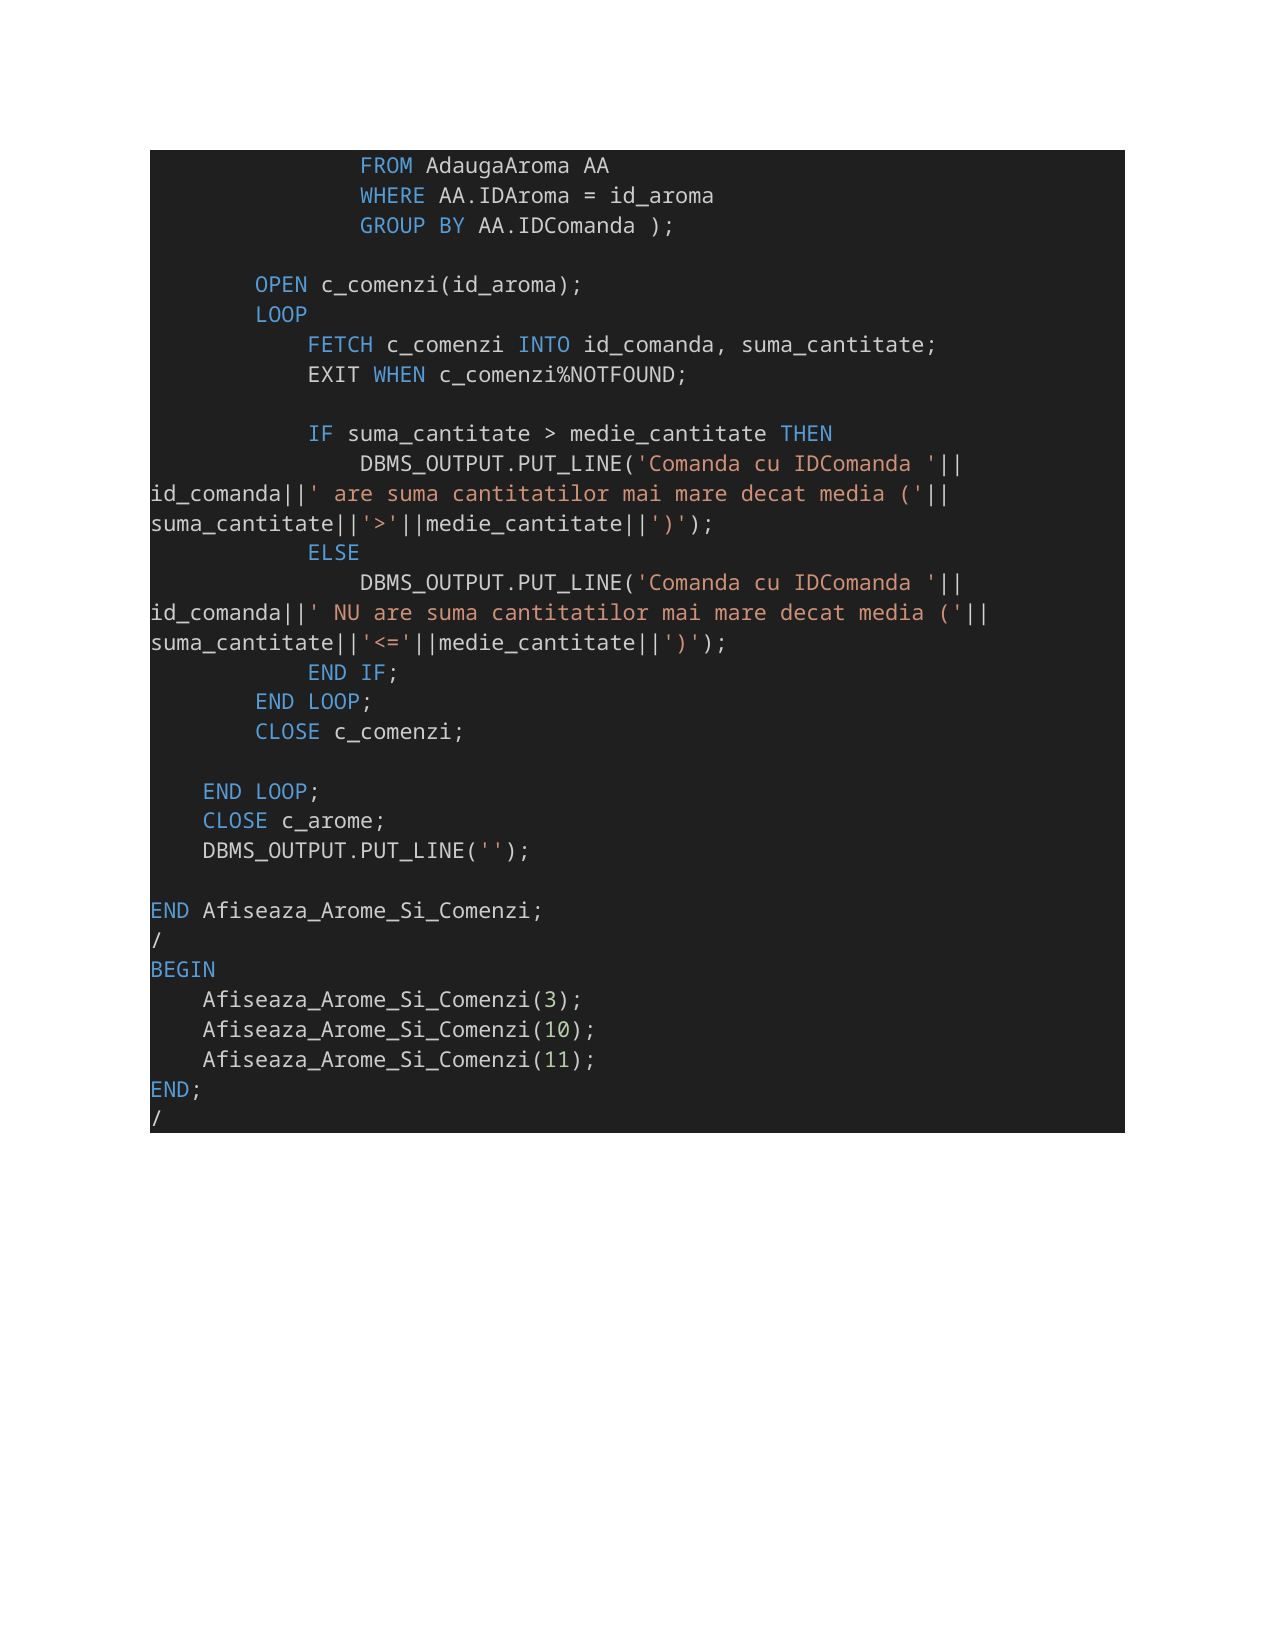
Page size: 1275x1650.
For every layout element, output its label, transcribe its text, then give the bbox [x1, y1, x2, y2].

text DBMS_OUTPUT.PUT_LINE('Comanda cu IDComanda '||id_comanda||' NU are suma cantitatilor mai mare decat media ('||suma_cantitate||'<='||medie_cantitate||')'); [150, 567, 1125, 656]
text END Afiseaza_Arome_Si_Comenzi; [150, 895, 1125, 924]
text / [150, 1103, 1125, 1133]
text ELSE [150, 537, 1125, 567]
text / [150, 924, 1125, 954]
text Afiseaza_Arome_Si_Comenzi(10); [150, 1014, 1125, 1044]
text DBMS_OUTPUT.PUT_LINE('Comanda cu IDComanda '||id_comanda||' are suma cantitatilor mai mare decat media ('||suma_cantitate||'>'||medie_cantitate||')'); [150, 448, 1125, 537]
text CLOSE c_arome; [150, 805, 1125, 835]
text Afiseaza_Arome_Si_Comenzi(3); [150, 984, 1125, 1014]
text END LOOP; [150, 686, 1125, 716]
text END; [150, 1073, 1125, 1103]
text WHERE AA.IDAroma = id_aroma [150, 180, 1125, 209]
text DBMS_OUTPUT.PUT_LINE(''); [150, 835, 1125, 865]
text EXIT WHEN c_comenzi%NOTFOUND; [150, 358, 1125, 388]
text GROUP BY AA.IDComanda ); [150, 209, 1125, 239]
text CLOSE c_comenzi; [150, 716, 1125, 746]
text LOOP [150, 299, 1125, 329]
text FETCH c_comenzi INTO id_comanda, suma_cantitate; [150, 329, 1125, 358]
text Afiseaza_Arome_Si_Comenzi(11); [150, 1044, 1125, 1073]
text FROM AdaugaAroma AA [150, 150, 1125, 180]
text OPEN c_comenzi(id_aroma); [150, 269, 1125, 299]
text END LOOP; [150, 776, 1125, 805]
text IF suma_cantitate > medie_cantitate THEN [150, 418, 1125, 448]
text END IF; [150, 656, 1125, 686]
text BEGIN [150, 954, 1125, 984]
